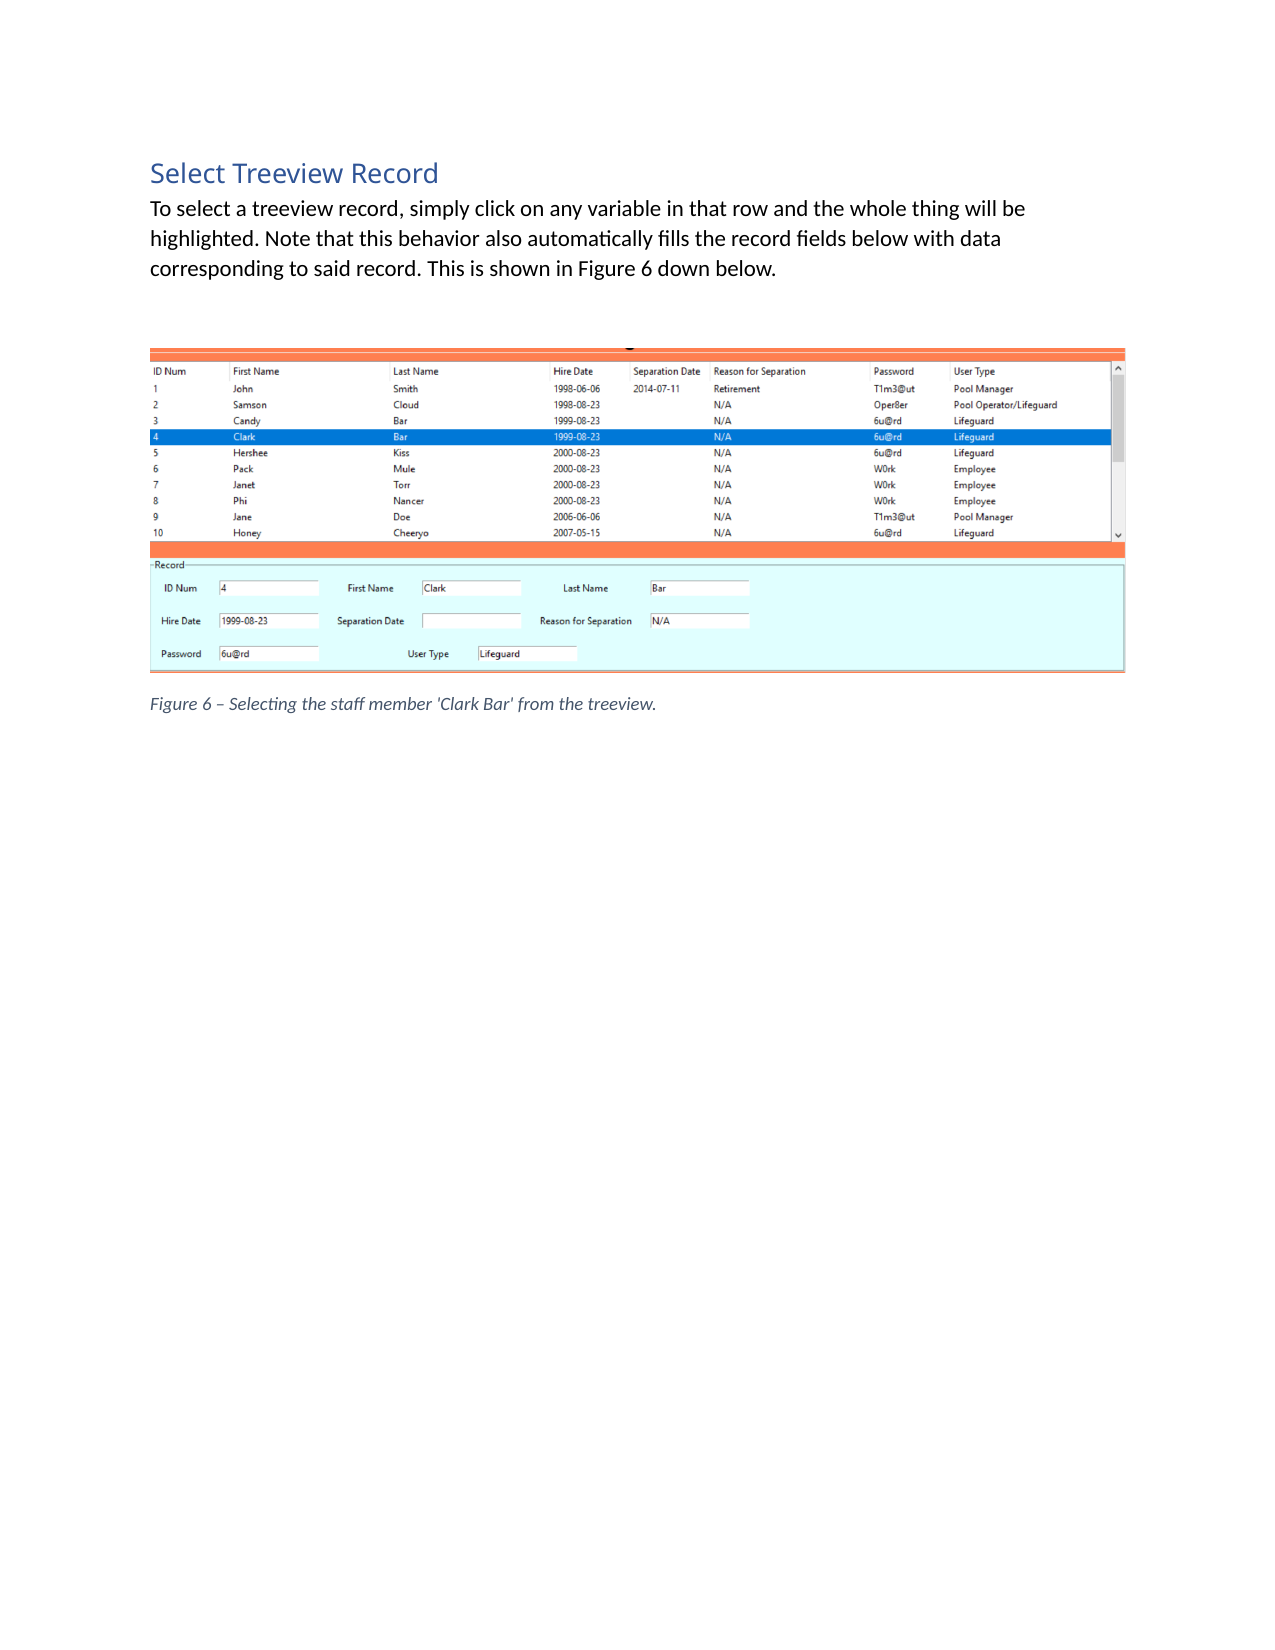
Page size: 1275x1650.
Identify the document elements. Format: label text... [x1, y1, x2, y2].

subtitle Select Treeview Record [150, 154, 1125, 191]
text To select a treeview record, simply click on any variable in that row and the whole thing will be highlighted. Note that this behavior also automatically fills the record fields below with data corresponding to said record. This is shown in Figure 6 down below. [150, 194, 1125, 282]
picture [150, 348, 1125, 673]
